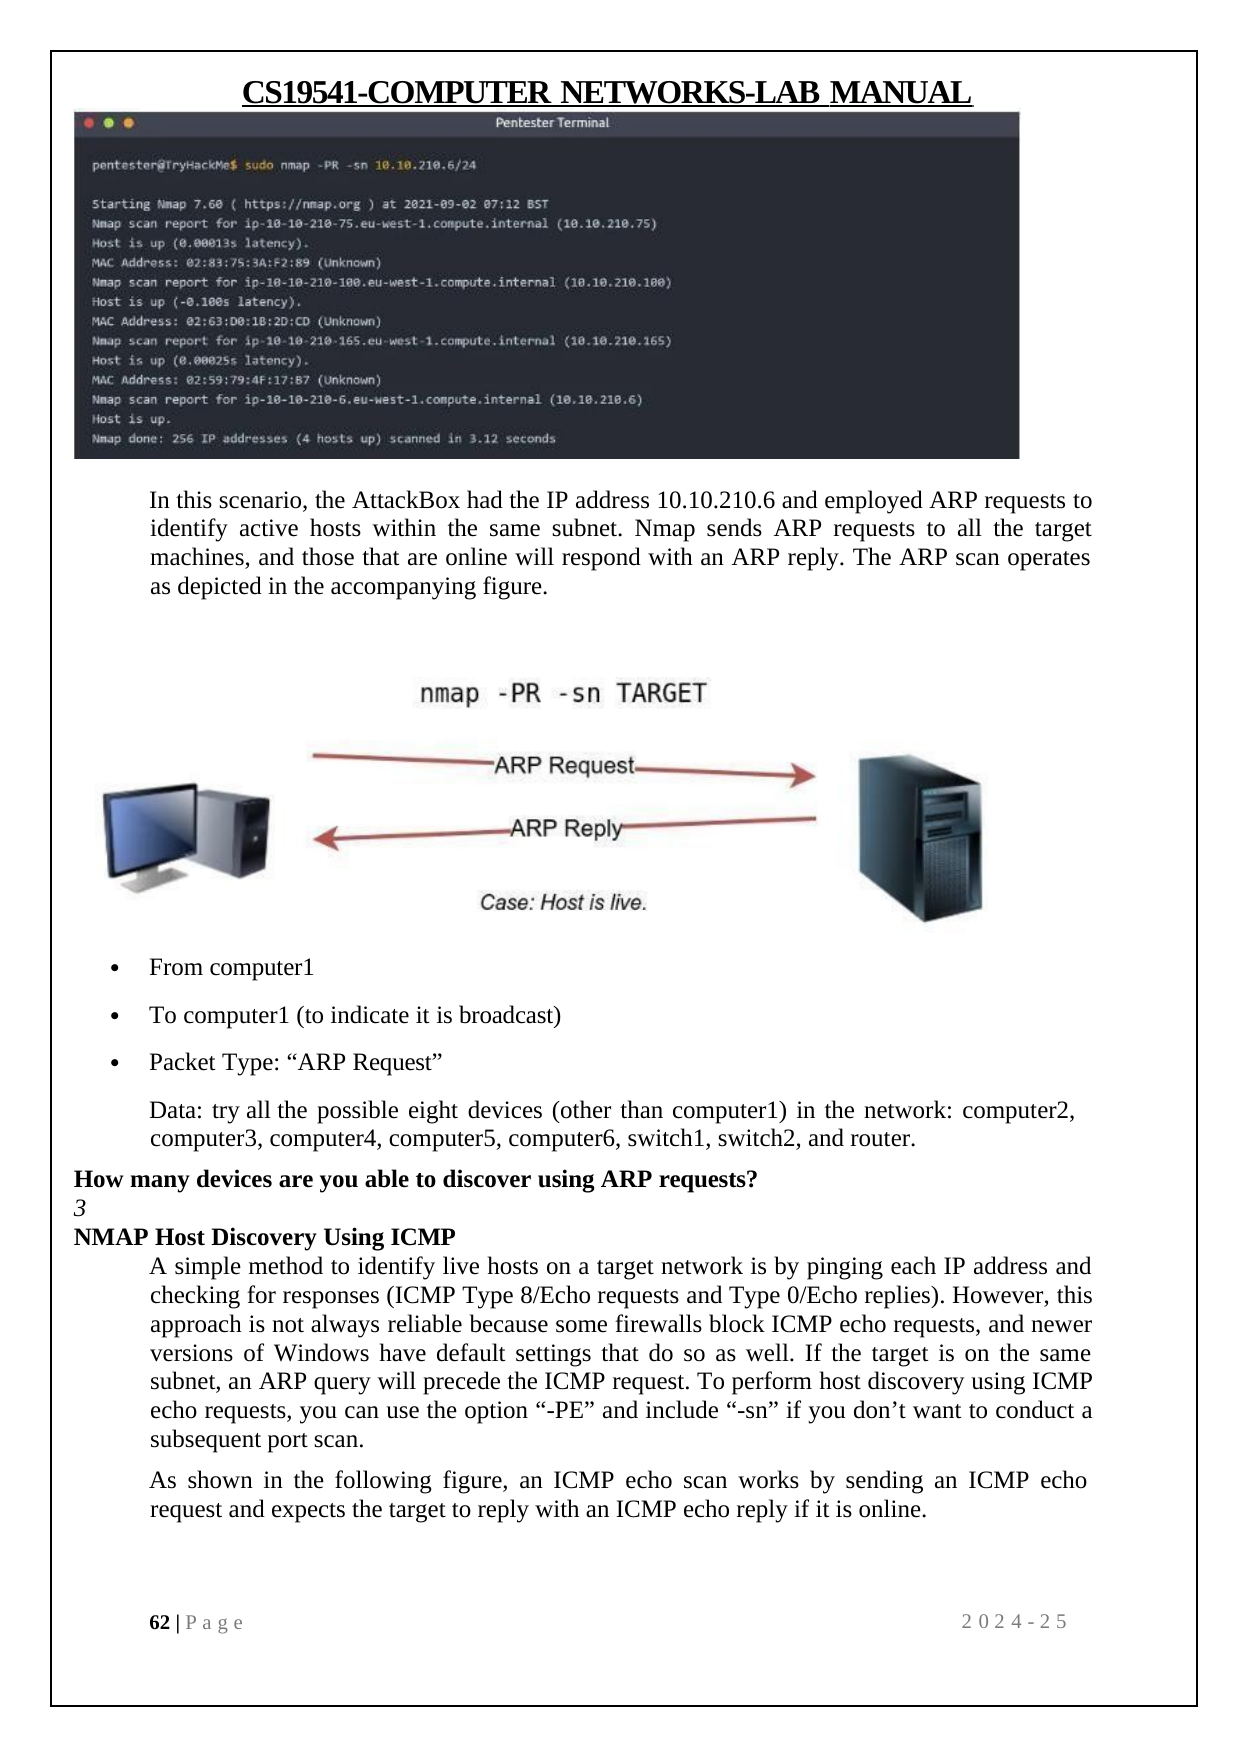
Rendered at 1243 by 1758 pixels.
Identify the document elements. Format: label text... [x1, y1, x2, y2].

text A simple method to identify live hosts on a target network is by pinging each IP address and checking for responses (ICMP Type 8/Echo requests and Type 0/Echo replies). However, this approach is not always reliable because some firewalls block ICMP echo requests, and newer versions of Windows have default settings that do so as well. If the target is on the same subnet, an ARP query will precede the ICMP request. To perform host discovery using ICMP echo requests, you can use the option “-PE” and include “-sn” if you don’t want to conduct a subsequent port scan. [149, 1251, 1093, 1453]
text Data: try all the possible eight devices (other than computer1) in the network: computer2, computer3, computer4, computer5, computer6, switch1, switch2, and router. [149, 1096, 1083, 1152]
picture [94, 677, 989, 934]
text NMAP Host Discovery Using ICMP [73, 1223, 1196, 1251]
text In this scenario, the AttackBox had the IP address 10.10.210.6 and employed ARP requests to identify active hosts within the same subnet. Nmap sends ARP requests to all the target machines, and those that are online will respond with an ARP reply. The ARP scan operates as depicted in the accompanying figure. [149, 485, 1093, 600]
text As shown in the following figure, an ICMP echo scan works by sending an ICMP echo request and expects the target to reply with an ICMP echo reply if it is online. [149, 1465, 1089, 1522]
list Packet Type: “ARP Request” [111, 1047, 1196, 1076]
list To computer1 (to indicate it is broadcast) [111, 1000, 1196, 1028]
text How many devices are you able to discover using ARP requests? [73, 1165, 1196, 1193]
picture [73, 108, 1021, 459]
text 3 [73, 1193, 1196, 1222]
